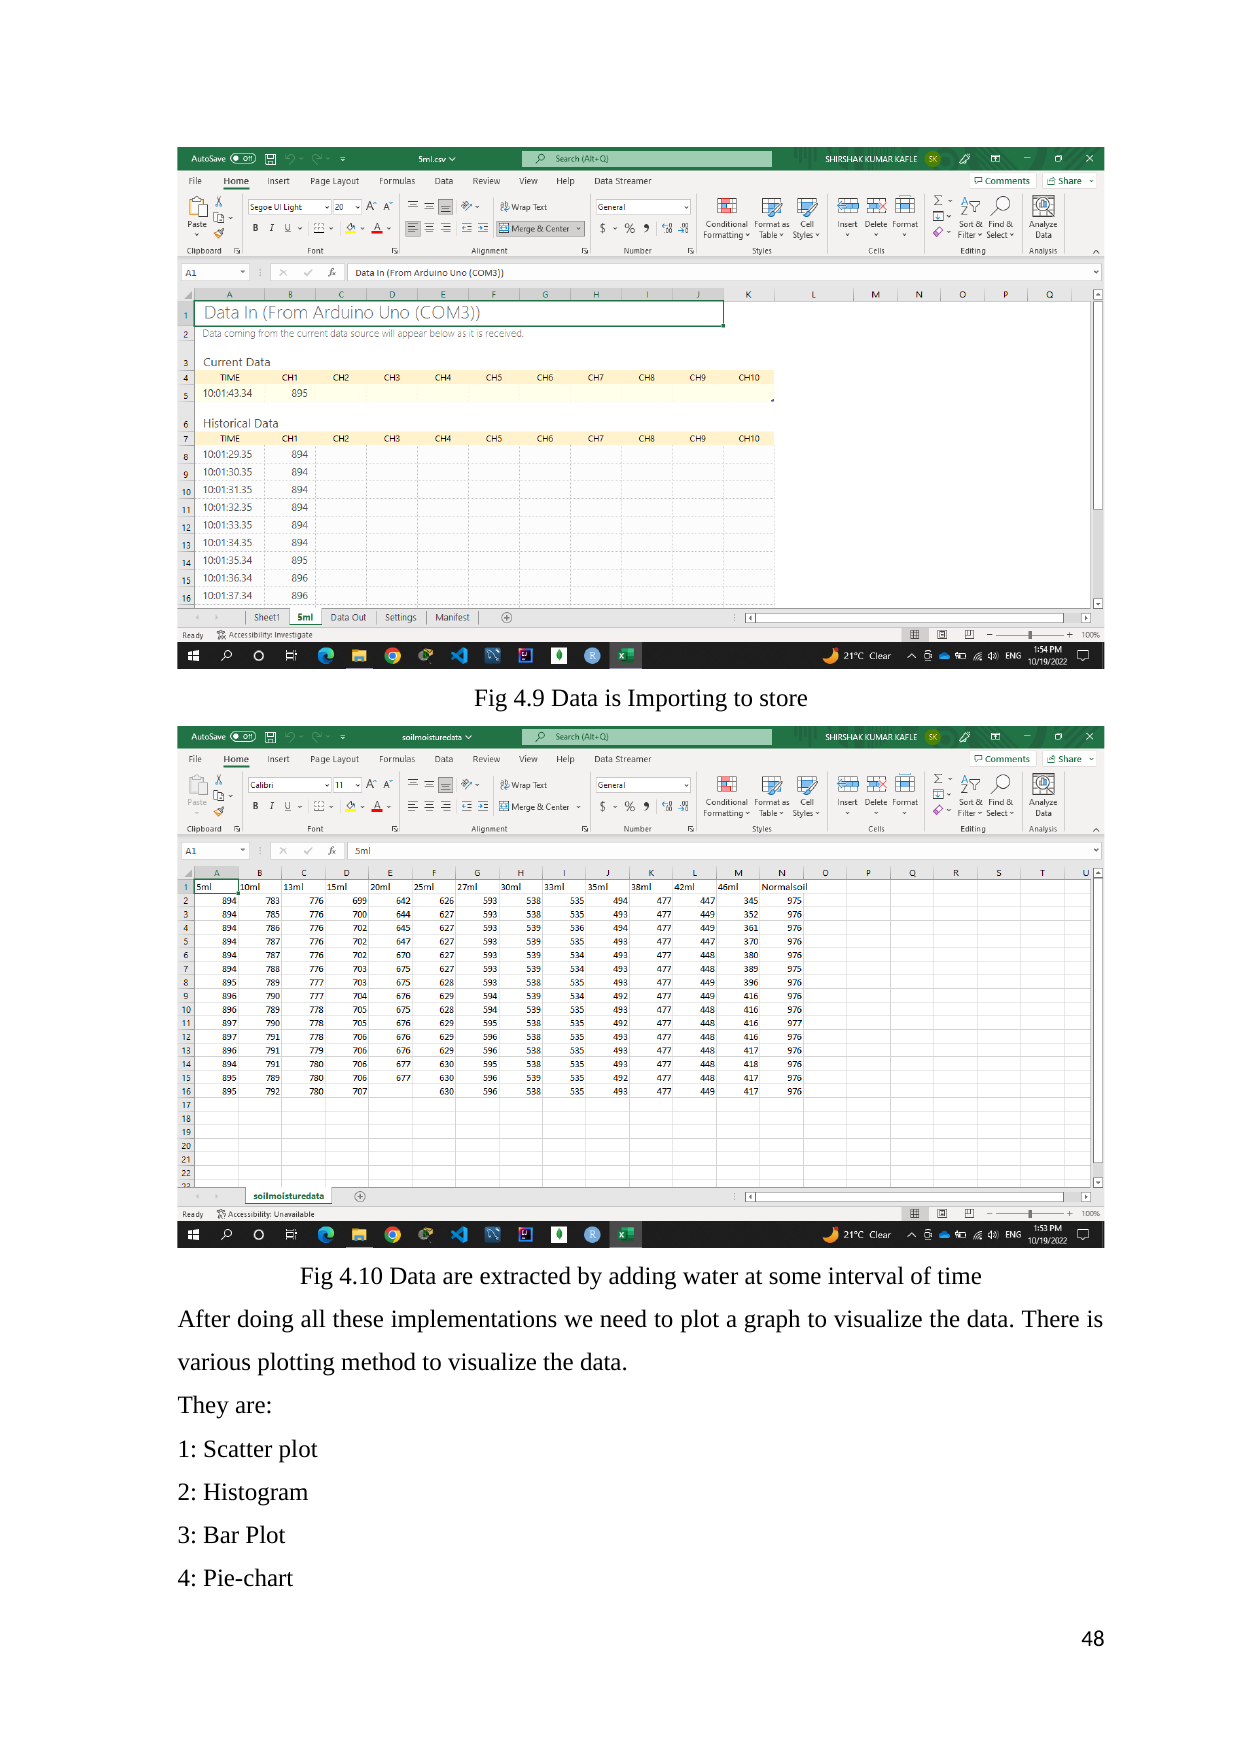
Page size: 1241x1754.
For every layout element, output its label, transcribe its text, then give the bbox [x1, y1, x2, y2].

picture [177, 147, 1105, 669]
text After doing all these implementations we need to plot a graph to visualize the data. There is various plotting method to visualize the data. [177, 1304, 1104, 1376]
text 3: Bar Plot [177, 1520, 1104, 1549]
text Fig 4.9 Data is Importing to store [177, 683, 1104, 712]
text Fig 4.10 Data are extracted by adding water at some interval of time [177, 1261, 1104, 1290]
text They are: [177, 1391, 1104, 1419]
text 2: Histogram [177, 1477, 1104, 1506]
text 1: Scatter plot [177, 1434, 1104, 1462]
picture [177, 726, 1105, 1248]
text 4: Pie-chart [177, 1563, 1104, 1592]
